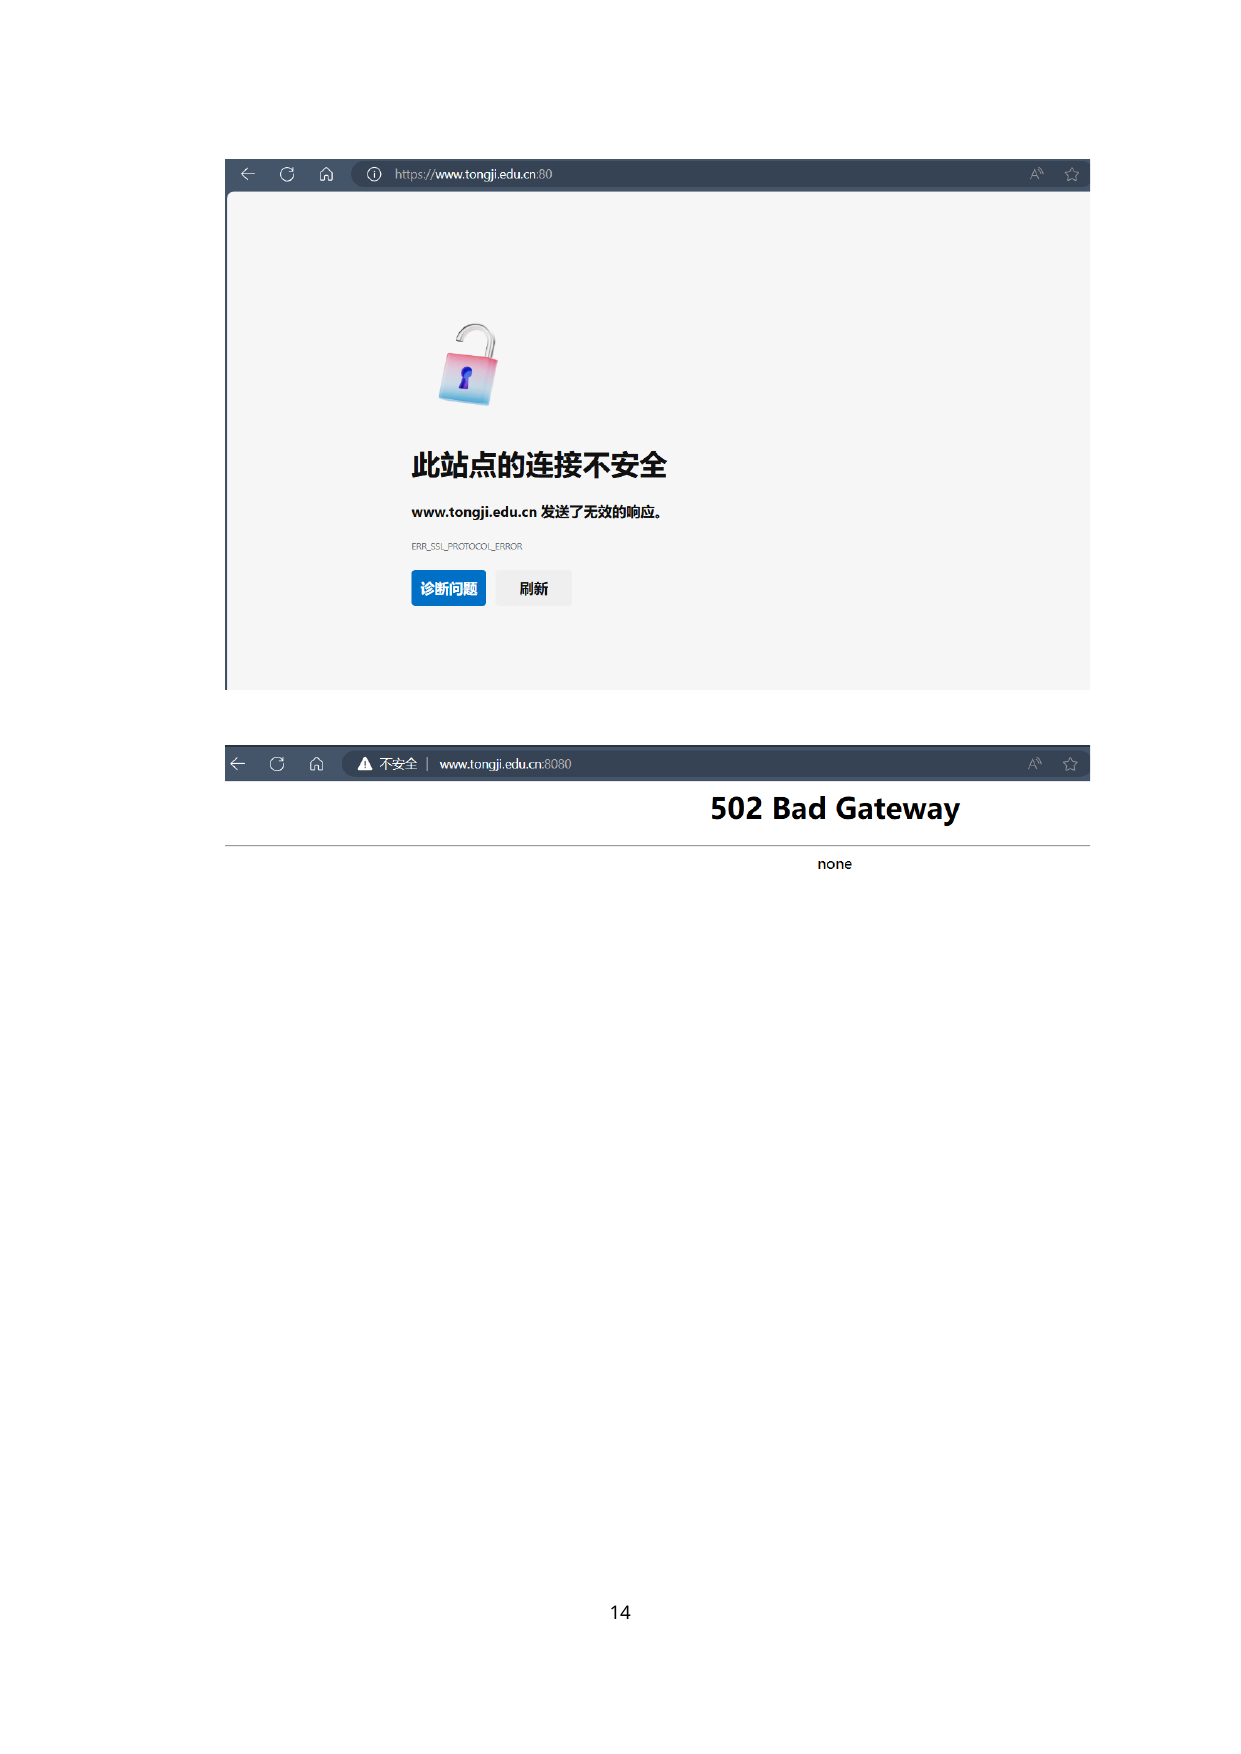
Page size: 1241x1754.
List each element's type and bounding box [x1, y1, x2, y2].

picture [225, 745, 1091, 1319]
picture [225, 159, 1091, 690]
